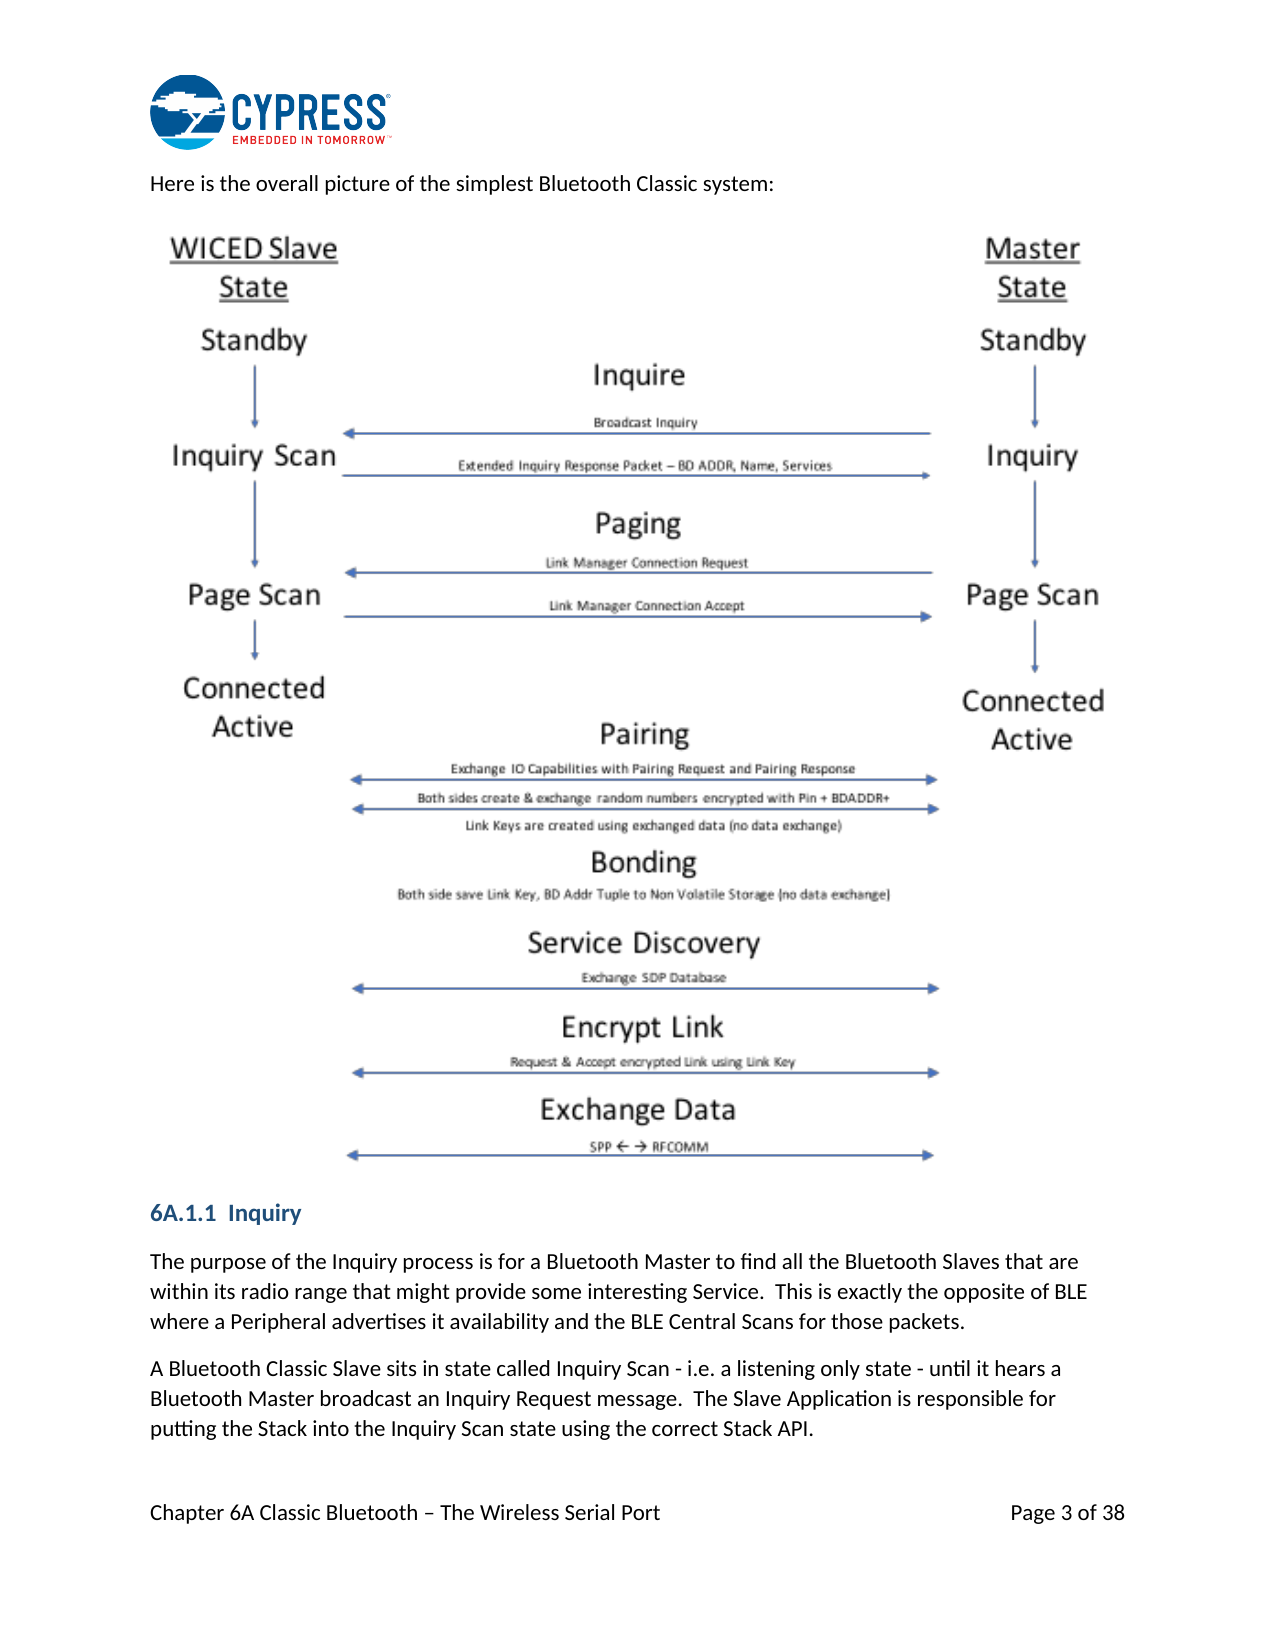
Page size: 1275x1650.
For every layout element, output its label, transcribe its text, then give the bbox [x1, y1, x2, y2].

text A Bluetooth Classic Slave sits in state called Inquiry Scan - i.e. a listening only state - until it hears a Bluetooth Master broadcast an Inquiry Request message. The Slave Application is responsible for putting the Stack into the Inquiry Scan state using the correct Stack API. [150, 1354, 1125, 1442]
text Here is the overall picture of the simplest Bluetooth Classic system: [150, 169, 1125, 197]
subtitle Inquiry [150, 1197, 1125, 1228]
picture [150, 215, 1125, 1175]
text The purpose of the Inquiry process is for a Bluetooth Master to find all the Bluetooth Slaves that are within its radio range that might provide some interesting Service. This is exactly the opposite of BLE where a Peripheral advertises it availability and the BLE Central Scans for those packets. [150, 1247, 1125, 1335]
picture [150, 75, 392, 150]
